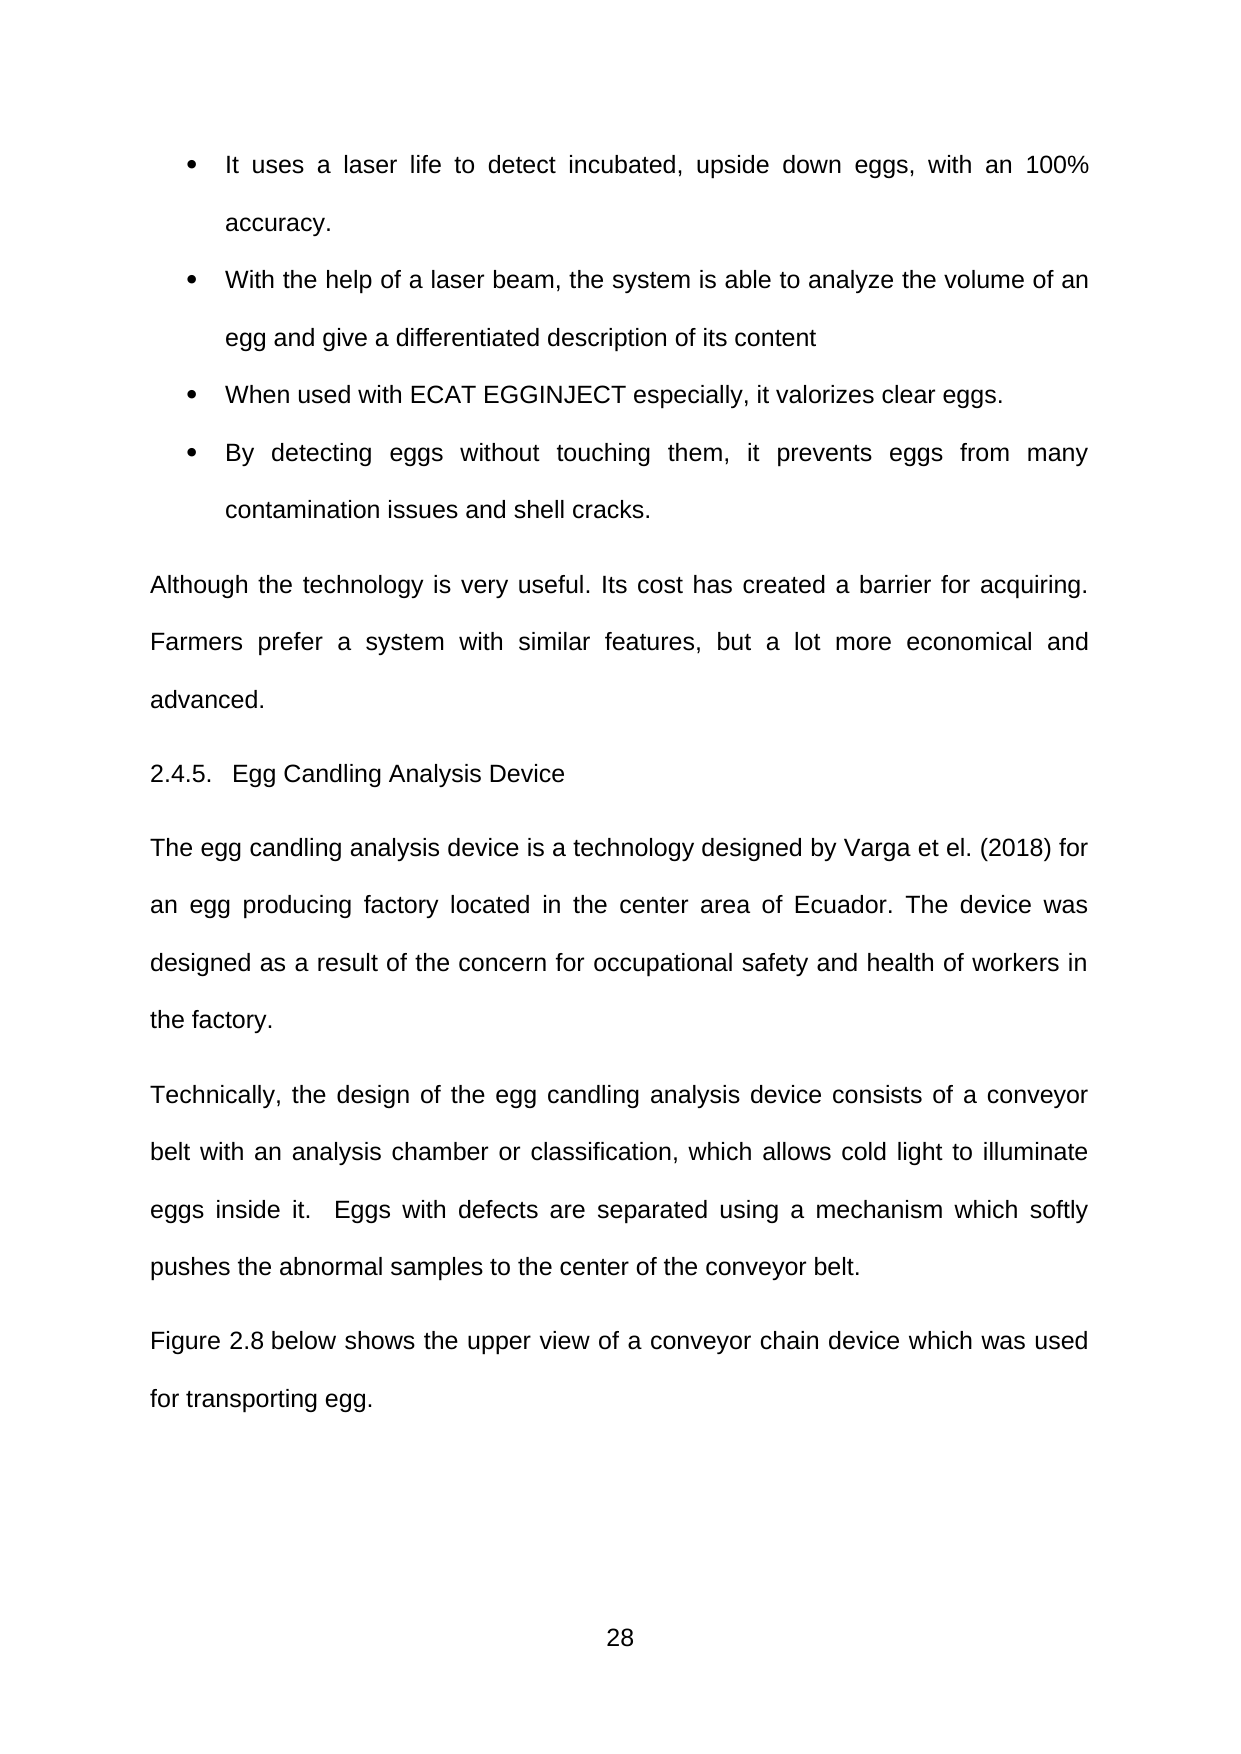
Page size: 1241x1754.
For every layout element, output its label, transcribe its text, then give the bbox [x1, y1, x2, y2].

text The egg candling analysis device is a technology designed by Varga et el. (2018) for an egg producing factory located in the center area of Ecuador. The device was designed as a result of the concern for occupational safety and health of workers in the factory. [150, 833, 1090, 1034]
list With the help of a laser beam, the system is able to analyze the volume of an egg and give a differentiated description of its content [187, 265, 1090, 351]
list By detecting eggs without touching them, it prevents eggs from many contamination issues and shell cracks. [187, 438, 1090, 524]
text Although the technology is very useful. Its cost has created a barrier for acquiring. Farmers prefer a system with similar features, but a lot more economical and advanced. [150, 570, 1090, 713]
subtitle 2.4.5. Egg Candling Analysis Device [150, 759, 1090, 788]
text Figure 2.8 below shows the upper view of a conveyor chain device which was used for transporting egg. [150, 1326, 1090, 1413]
list It uses a laser life to detect incubated, upside down eggs, with an 100% accuracy. [187, 150, 1090, 236]
text Technically, the design of the egg candling analysis device consists of a conveyor belt with an analysis chamber or classification, which allows cold light to illuminate eggs inside it. Eggs with defects are separated using a mechanism which softly pushes the abnormal samples to the center of the conveyor belt. [150, 1080, 1090, 1281]
list When used with ECAT EGGINJECT especially, it valorizes clear eggs. [187, 380, 1090, 409]
